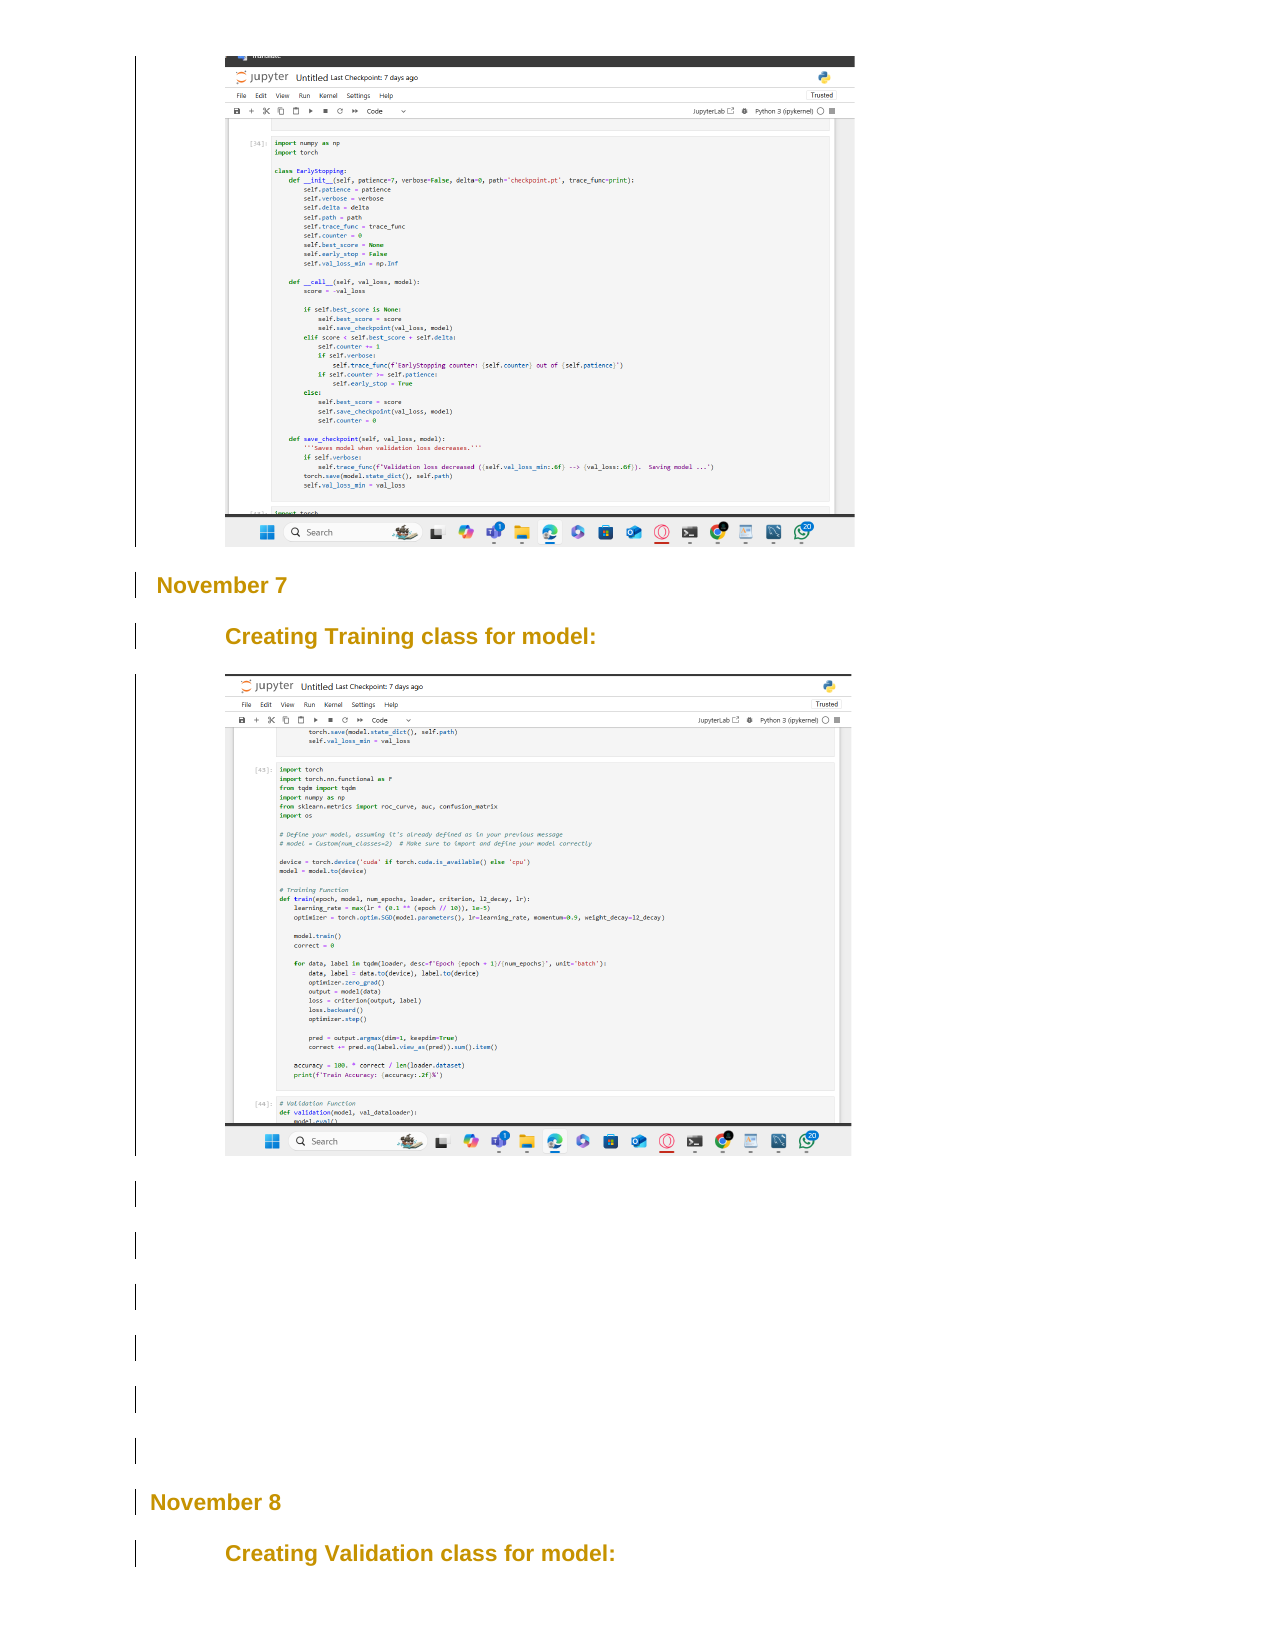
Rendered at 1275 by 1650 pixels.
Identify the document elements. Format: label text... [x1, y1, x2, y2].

picture [225, 674, 852, 1156]
text Creating Validation class for model: [150, 1540, 1125, 1567]
picture [225, 56, 855, 547]
text Creating Training class for model: [150, 623, 1125, 649]
text November 7 [150, 572, 1125, 598]
text November 8 [150, 1489, 1125, 1515]
